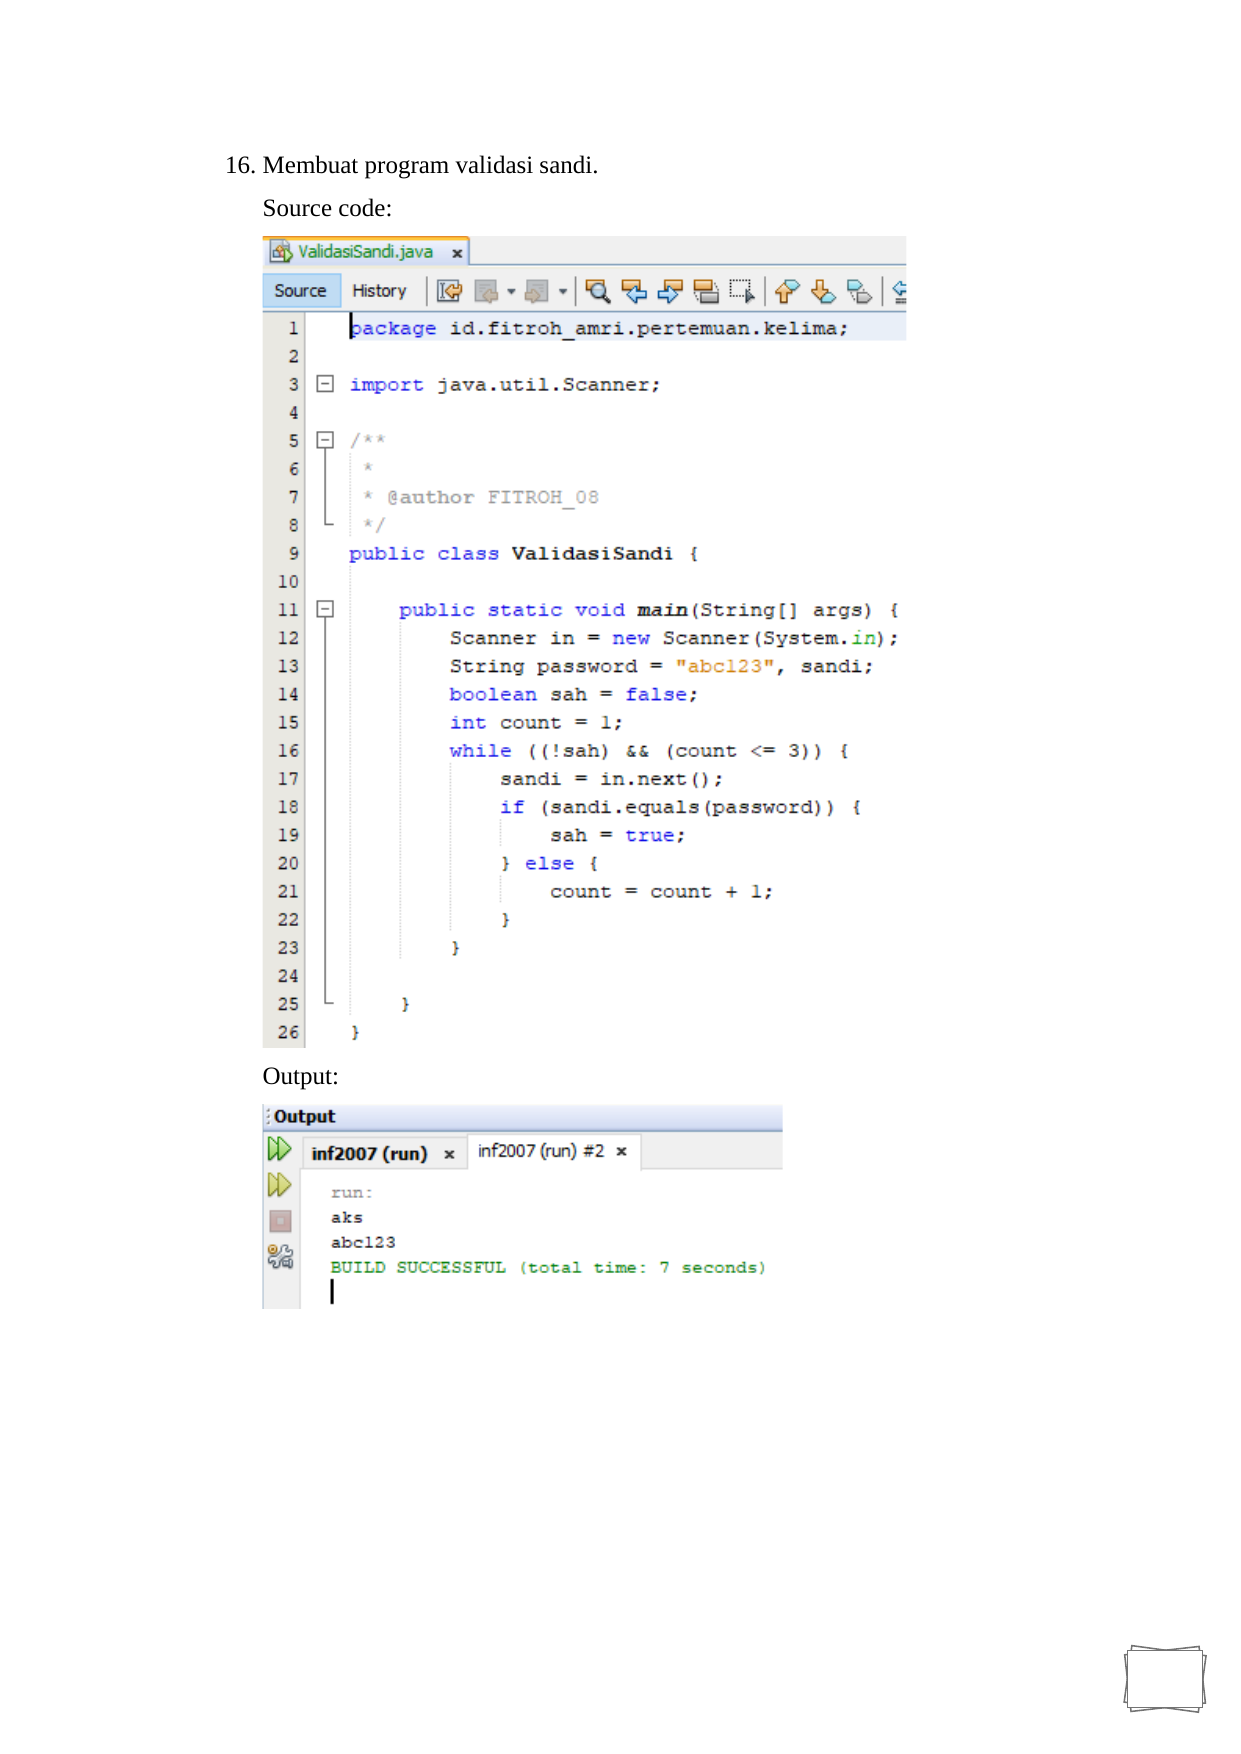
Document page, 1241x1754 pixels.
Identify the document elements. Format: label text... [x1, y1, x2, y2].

picture [262, 1104, 783, 1309]
list Membuat program validasi sandi. [225, 150, 1090, 179]
picture [262, 236, 907, 1048]
list Source code: [262, 193, 1090, 222]
list Output: [262, 1061, 1090, 1090]
